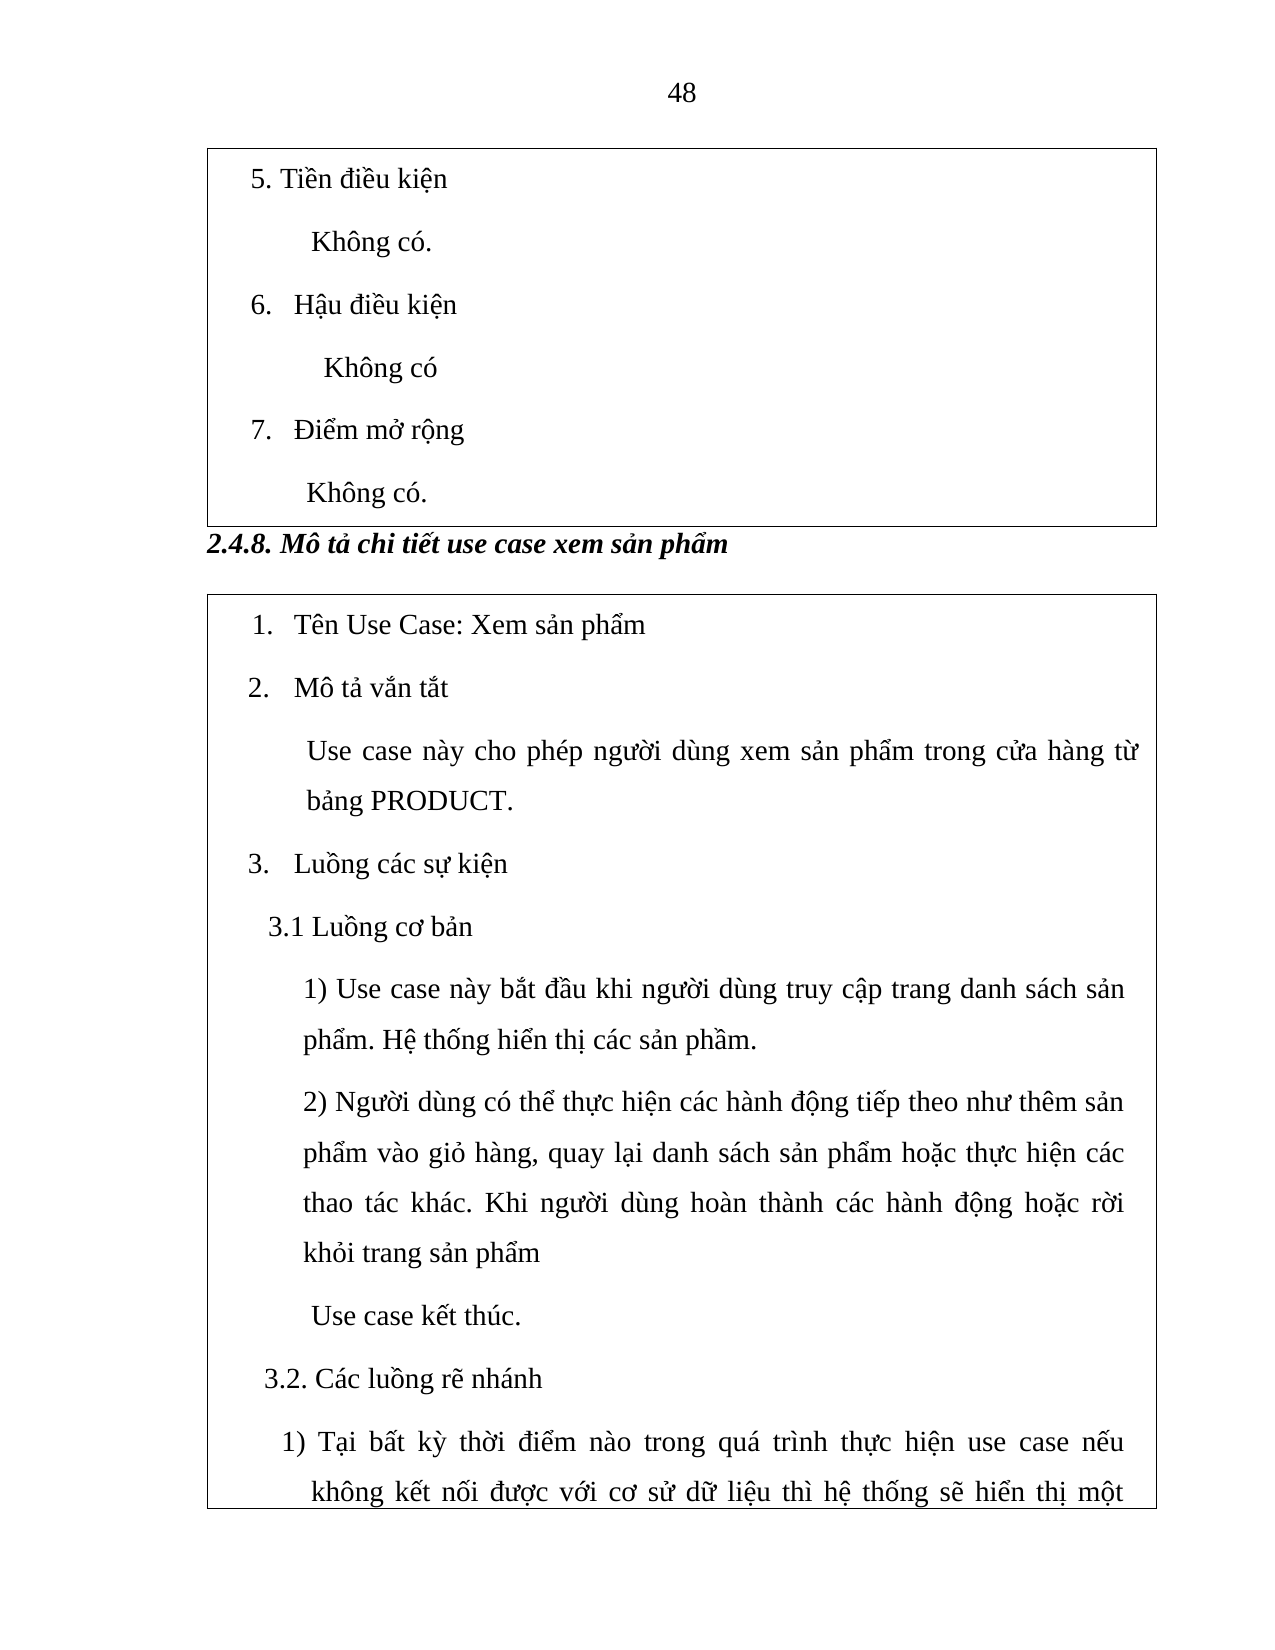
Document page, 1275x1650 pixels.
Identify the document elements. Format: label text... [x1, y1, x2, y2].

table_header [208, 595, 1156, 1508]
text 2.4.8. Mô tả chi tiết use case xem sản phẩm [207, 527, 1157, 560]
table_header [208, 149, 1156, 526]
